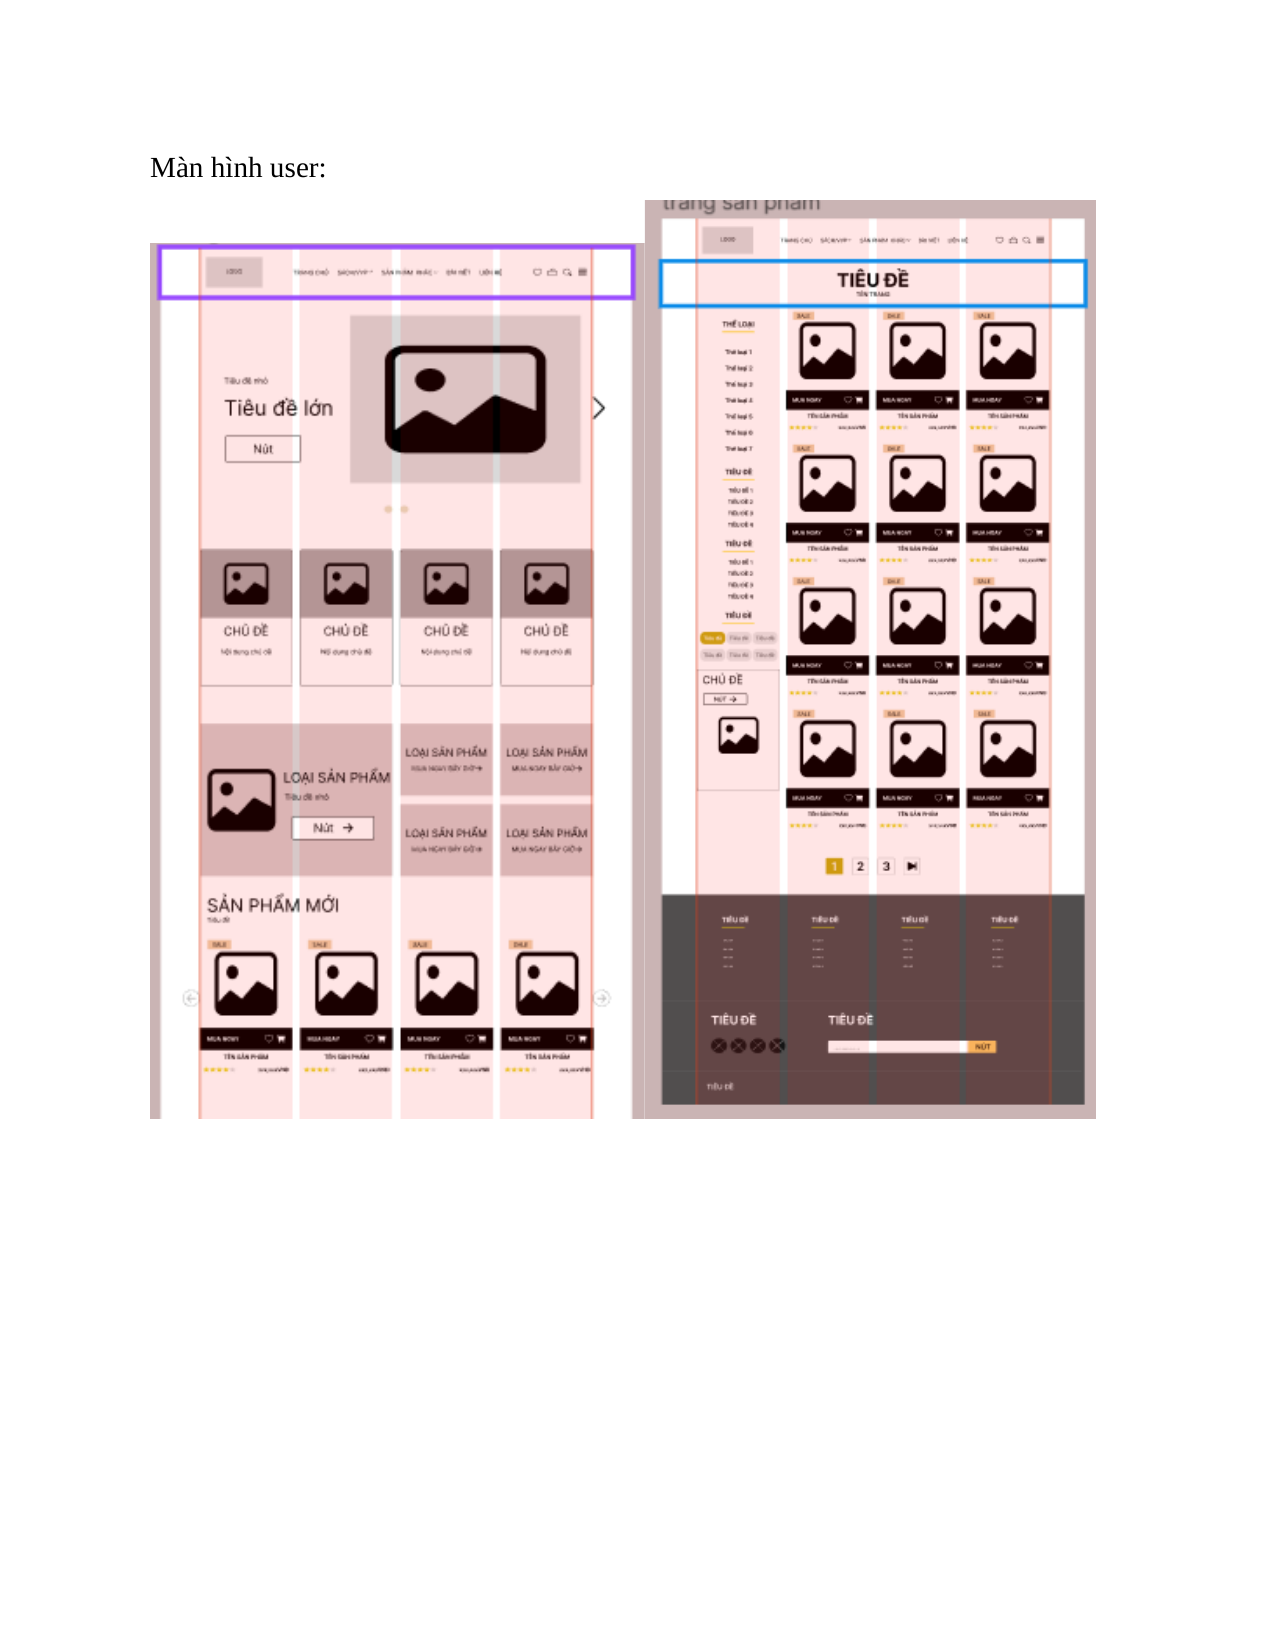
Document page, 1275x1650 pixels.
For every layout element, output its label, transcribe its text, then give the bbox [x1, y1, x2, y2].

text Màn hình user: [150, 150, 1125, 183]
picture [150, 200, 1096, 1119]
